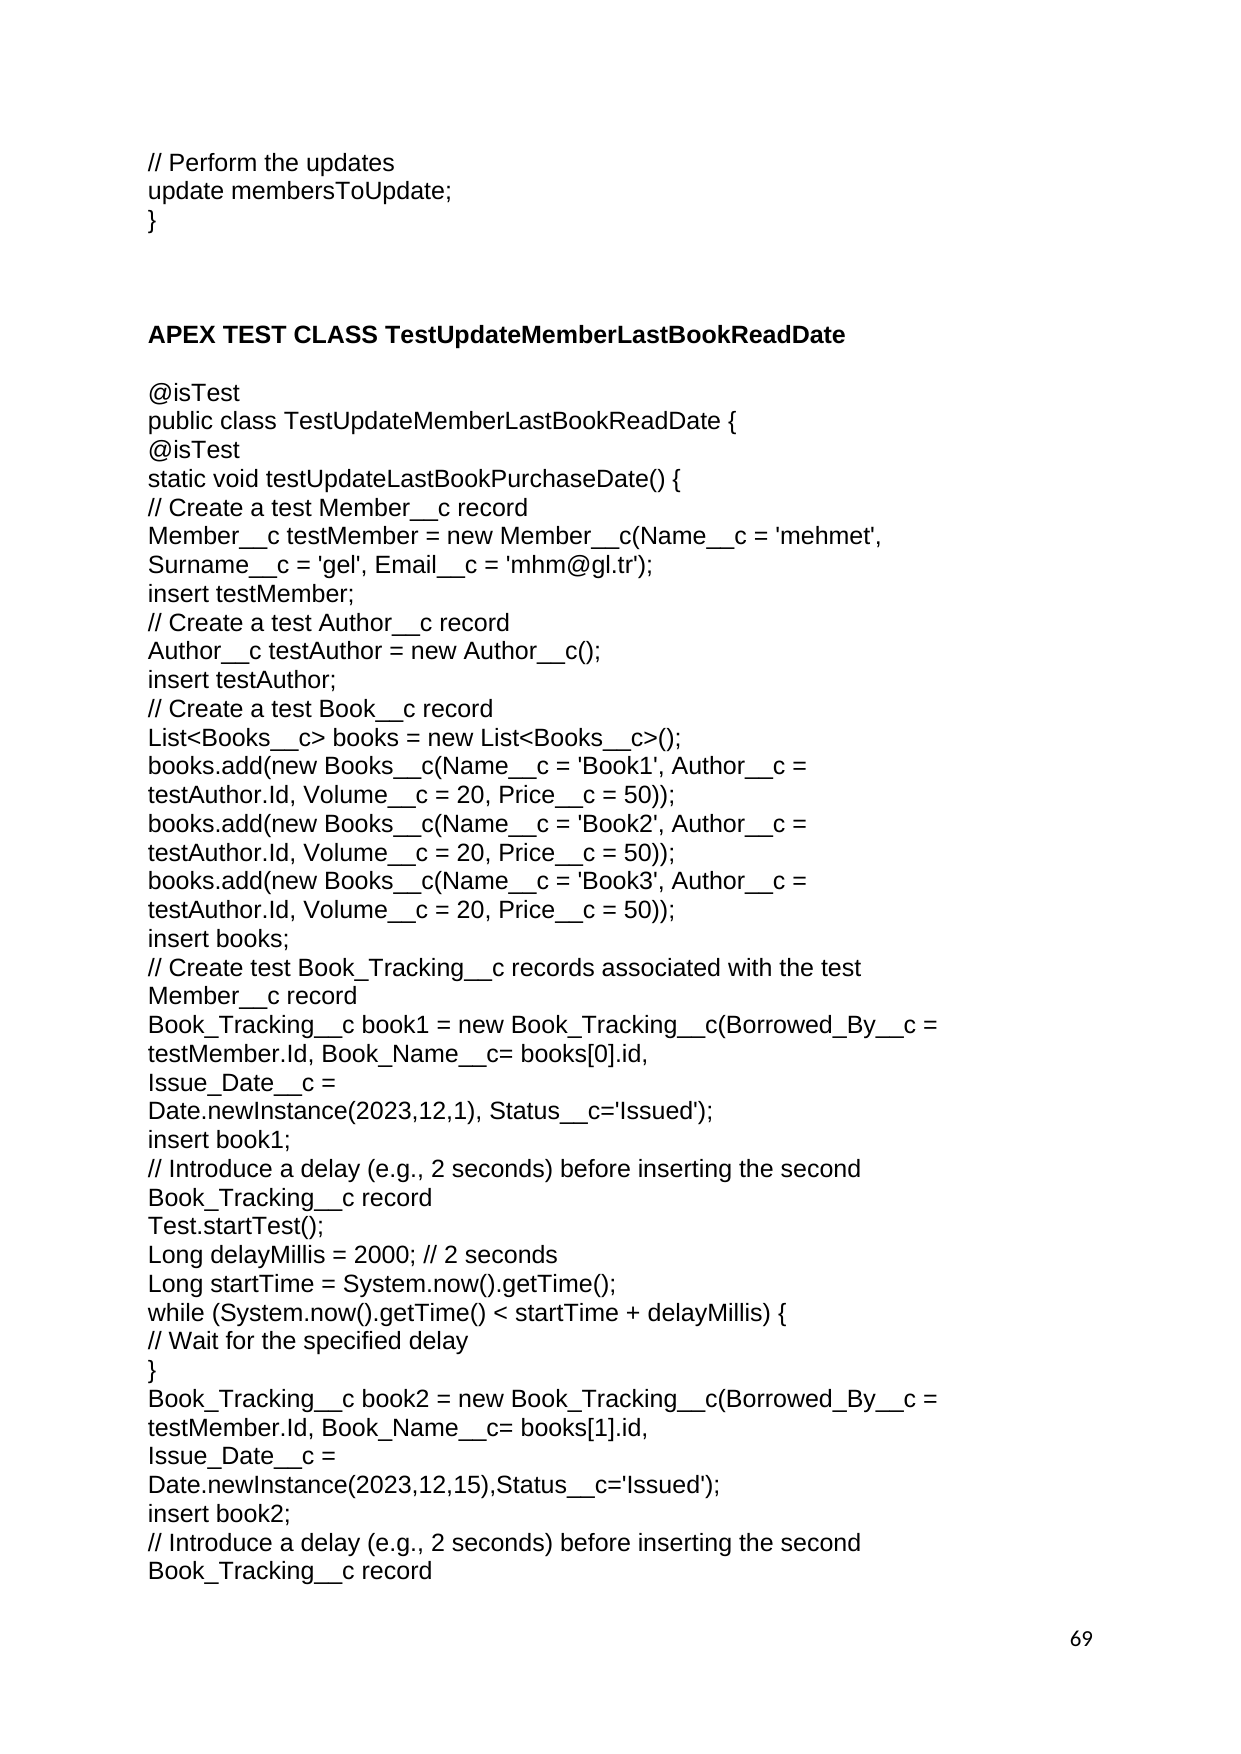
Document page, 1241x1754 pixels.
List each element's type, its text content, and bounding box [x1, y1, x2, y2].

text Book_Tracking__c record [148, 1556, 1093, 1585]
text Book_Tracking__c book1 = new Book_Tracking__c(Borrowed_By__c = [148, 1010, 1093, 1039]
text books.add(new Books__c(Name__c = 'Book1', Author__c = [148, 751, 1093, 780]
text insert book1; [148, 1125, 1093, 1154]
text public class TestUpdateMemberLastBookReadDate { [148, 406, 1093, 435]
text // Create a test Author__c record [148, 608, 1093, 636]
text while (System.now().getTime() < startTime + delayMillis) { [148, 1298, 1093, 1326]
text // Perform the updates [148, 148, 1093, 176]
text Member__c record [148, 981, 1093, 1010]
text Issue_Date__c = [148, 1441, 1093, 1470]
text // Introduce a delay (e.g., 2 seconds) before inserting the second [148, 1154, 1093, 1183]
text testAuthor.Id, Volume__c = 20, Price__c = 50)); [148, 838, 1093, 866]
text Long startTime = System.now().getTime(); [148, 1269, 1093, 1298]
text insert book2; [148, 1499, 1093, 1528]
text Test.startTest(); [148, 1211, 1093, 1240]
text } [148, 205, 1093, 234]
text Book_Tracking__c book2 = new Book_Tracking__c(Borrowed_By__c = [148, 1384, 1093, 1413]
text testMember.Id, Book_Name__c= books[1].id, [148, 1413, 1093, 1441]
text update membersToUpdate; [148, 176, 1093, 205]
text // Wait for the specified delay [148, 1326, 1093, 1355]
text Member__c testMember = new Member__c(Name__c = 'mehmet', [148, 521, 1093, 550]
text } [148, 1355, 1093, 1384]
text List<Books__c> books = new List<Books__c>(); [148, 723, 1093, 751]
text Issue_Date__c = [148, 1068, 1093, 1096]
text // Create test Book_Tracking__c records associated with the test [148, 953, 1093, 981]
text // Create a test Member__c record [148, 493, 1093, 521]
text Surname__c = 'gel', Email__c = 'mhm@gl.tr'); [148, 550, 1093, 579]
text books.add(new Books__c(Name__c = 'Book3', Author__c = [148, 866, 1093, 895]
text books.add(new Books__c(Name__c = 'Book2', Author__c = [148, 809, 1093, 838]
text Author__c testAuthor = new Author__c(); [148, 636, 1093, 665]
text testAuthor.Id, Volume__c = 20, Price__c = 50)); [148, 780, 1093, 809]
text insert testAuthor; [148, 665, 1093, 694]
text APEX TEST CLASS TestUpdateMemberLastBookReadDate [148, 320, 1093, 349]
text testAuthor.Id, Volume__c = 20, Price__c = 50)); [148, 895, 1093, 924]
text insert books; [148, 924, 1093, 953]
text // Introduce a delay (e.g., 2 seconds) before inserting the second [148, 1528, 1093, 1556]
text Date.newInstance(2023,12,1), Status__c='Issued'); [148, 1096, 1093, 1125]
text Date.newInstance(2023,12,15),Status__c='Issued'); [148, 1470, 1093, 1499]
text @isTest [148, 378, 1093, 406]
text static void testUpdateLastBookPurchaseDate() { [148, 464, 1093, 493]
text Book_Tracking__c record [148, 1183, 1093, 1211]
text testMember.Id, Book_Name__c= books[0].id, [148, 1039, 1093, 1068]
text @isTest [148, 435, 1093, 464]
text Long delayMillis = 2000; // 2 seconds [148, 1240, 1093, 1269]
text insert testMember; [148, 579, 1093, 608]
text // Create a test Book__c record [148, 694, 1093, 723]
